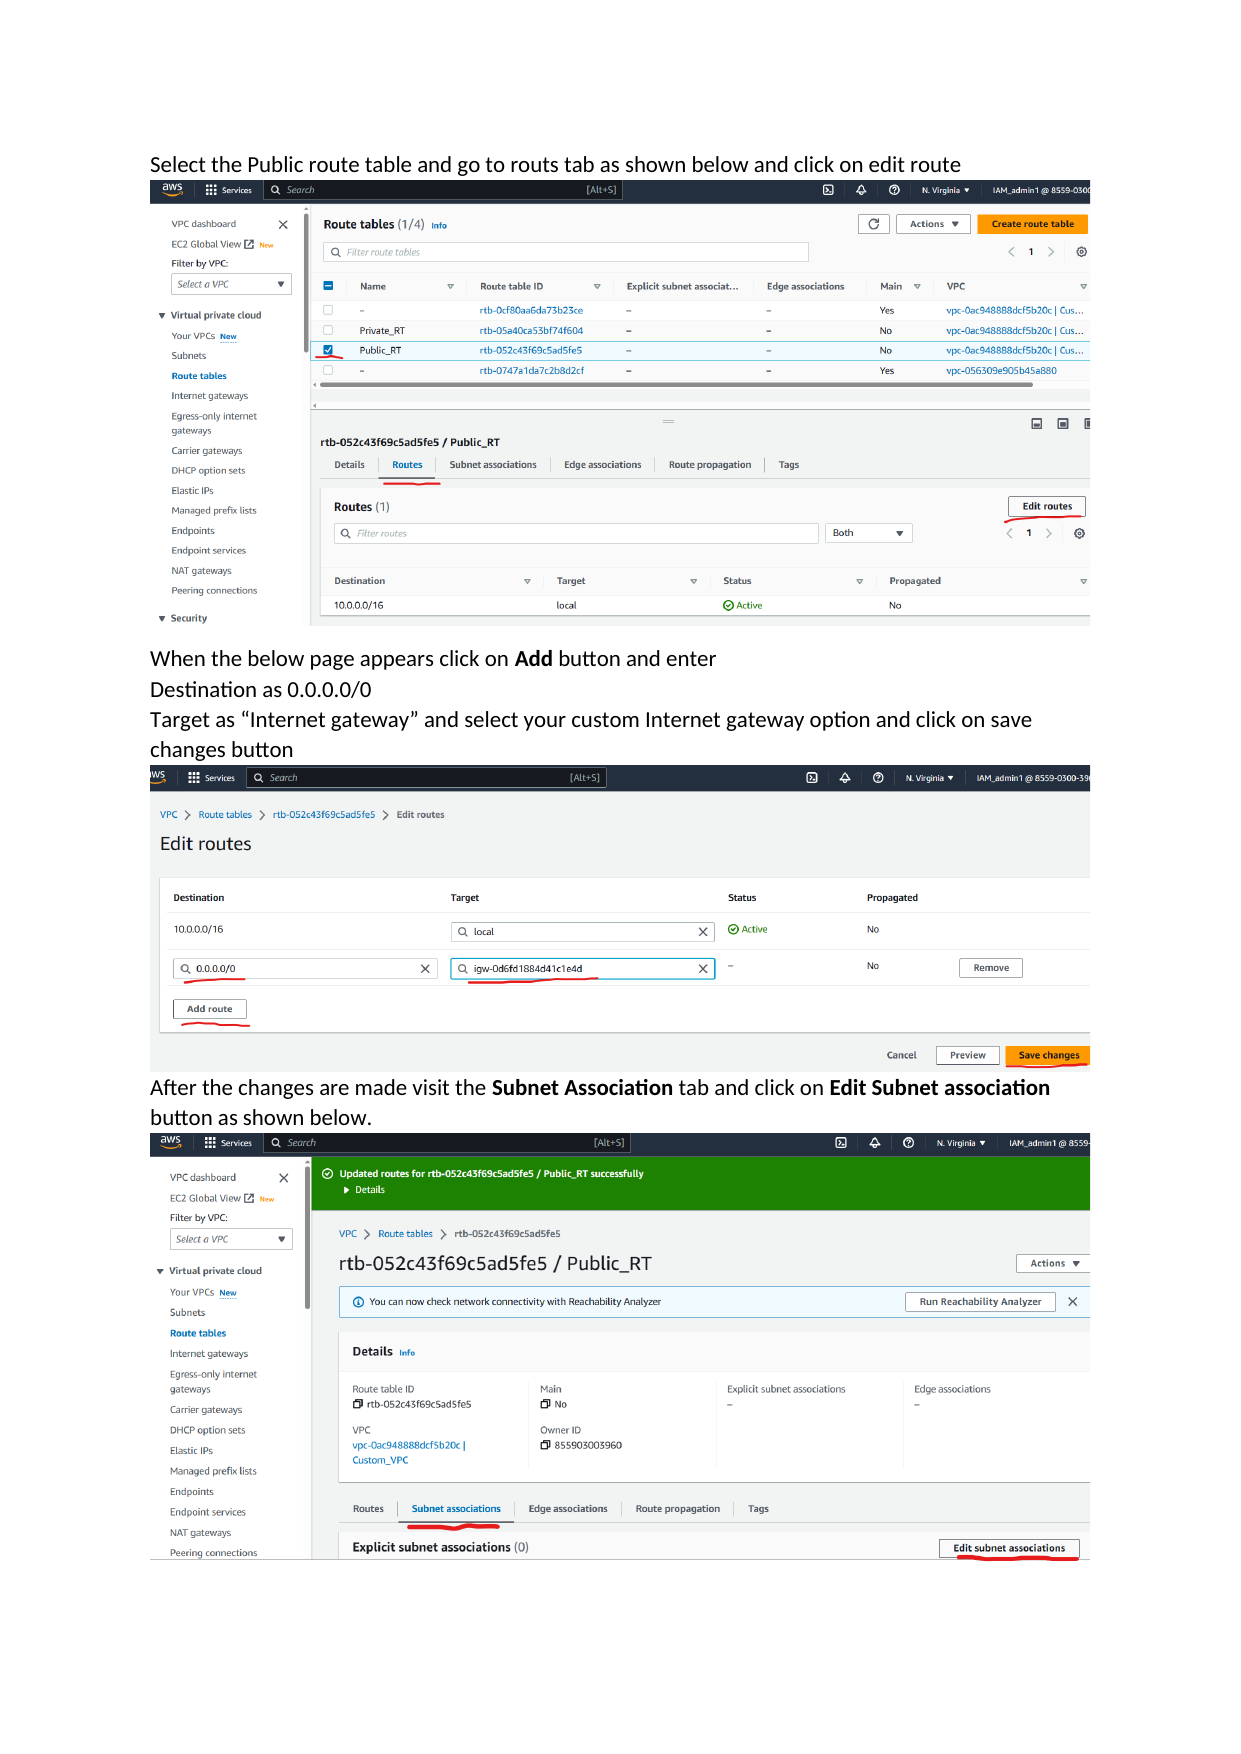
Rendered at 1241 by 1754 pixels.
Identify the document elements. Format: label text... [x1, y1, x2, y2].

picture [150, 1133, 1091, 1562]
text When the below page appears click on Add button and enter Destination as 0.0.0.0/0 Target as “Internet gateway” and select your custom Internet gateway option and click on save changes button After the changes are made visit the Subnet Association tab and click on Edit Subnet association button as shown below. [150, 1072, 1090, 1133]
text Select the Public route table and go to routs tab as shown below and click on edit route [150, 150, 1090, 180]
picture [150, 765, 1091, 1072]
text When the below page appears click on Add button and enter Destination as 0.0.0.0/0 Target as “Internet gateway” and select your custom Internet gateway option and click on save changes button After the changes are made visit the Subnet Association tab and click on Edit Subnet association button as shown below. [150, 644, 1090, 765]
picture [150, 180, 1091, 626]
